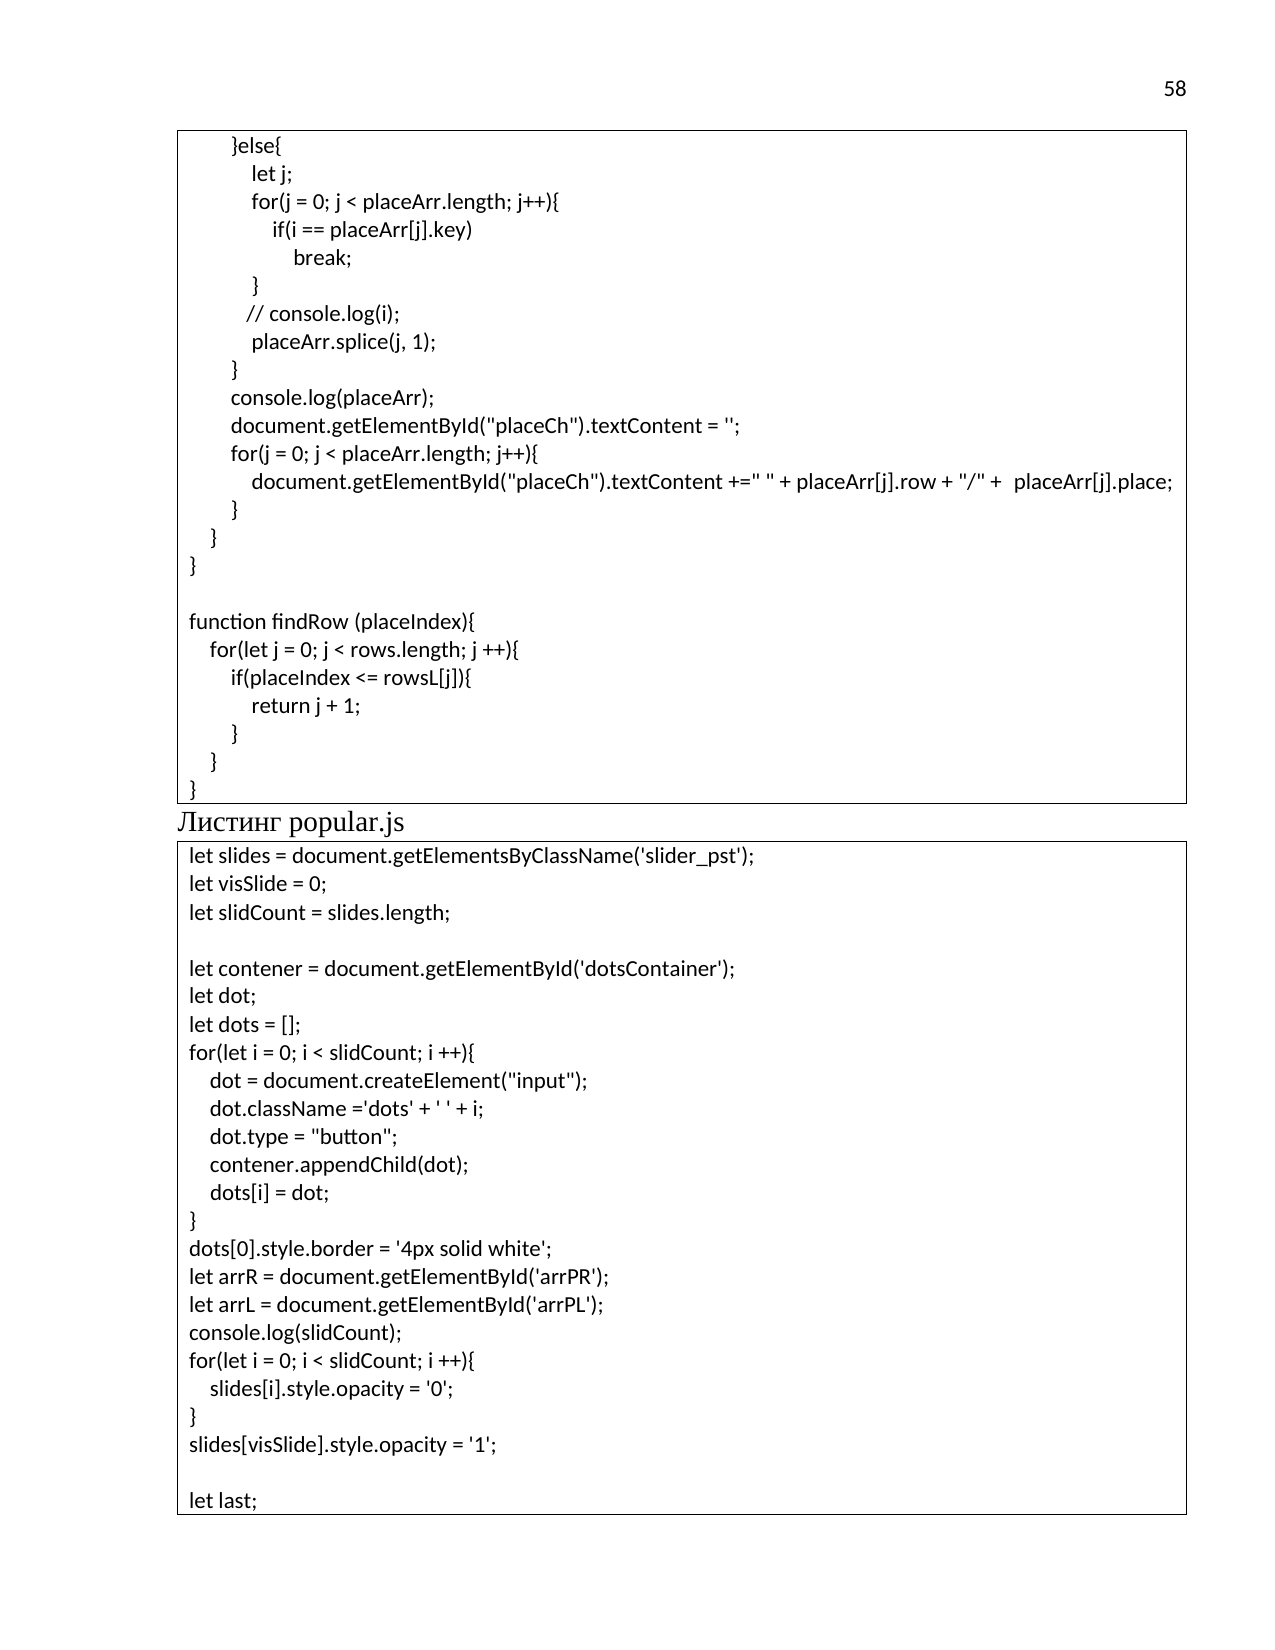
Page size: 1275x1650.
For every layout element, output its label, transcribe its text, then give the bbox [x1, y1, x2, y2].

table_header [178, 131, 1186, 803]
text Листинг popular.js [177, 804, 1186, 838]
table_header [178, 842, 1186, 1514]
